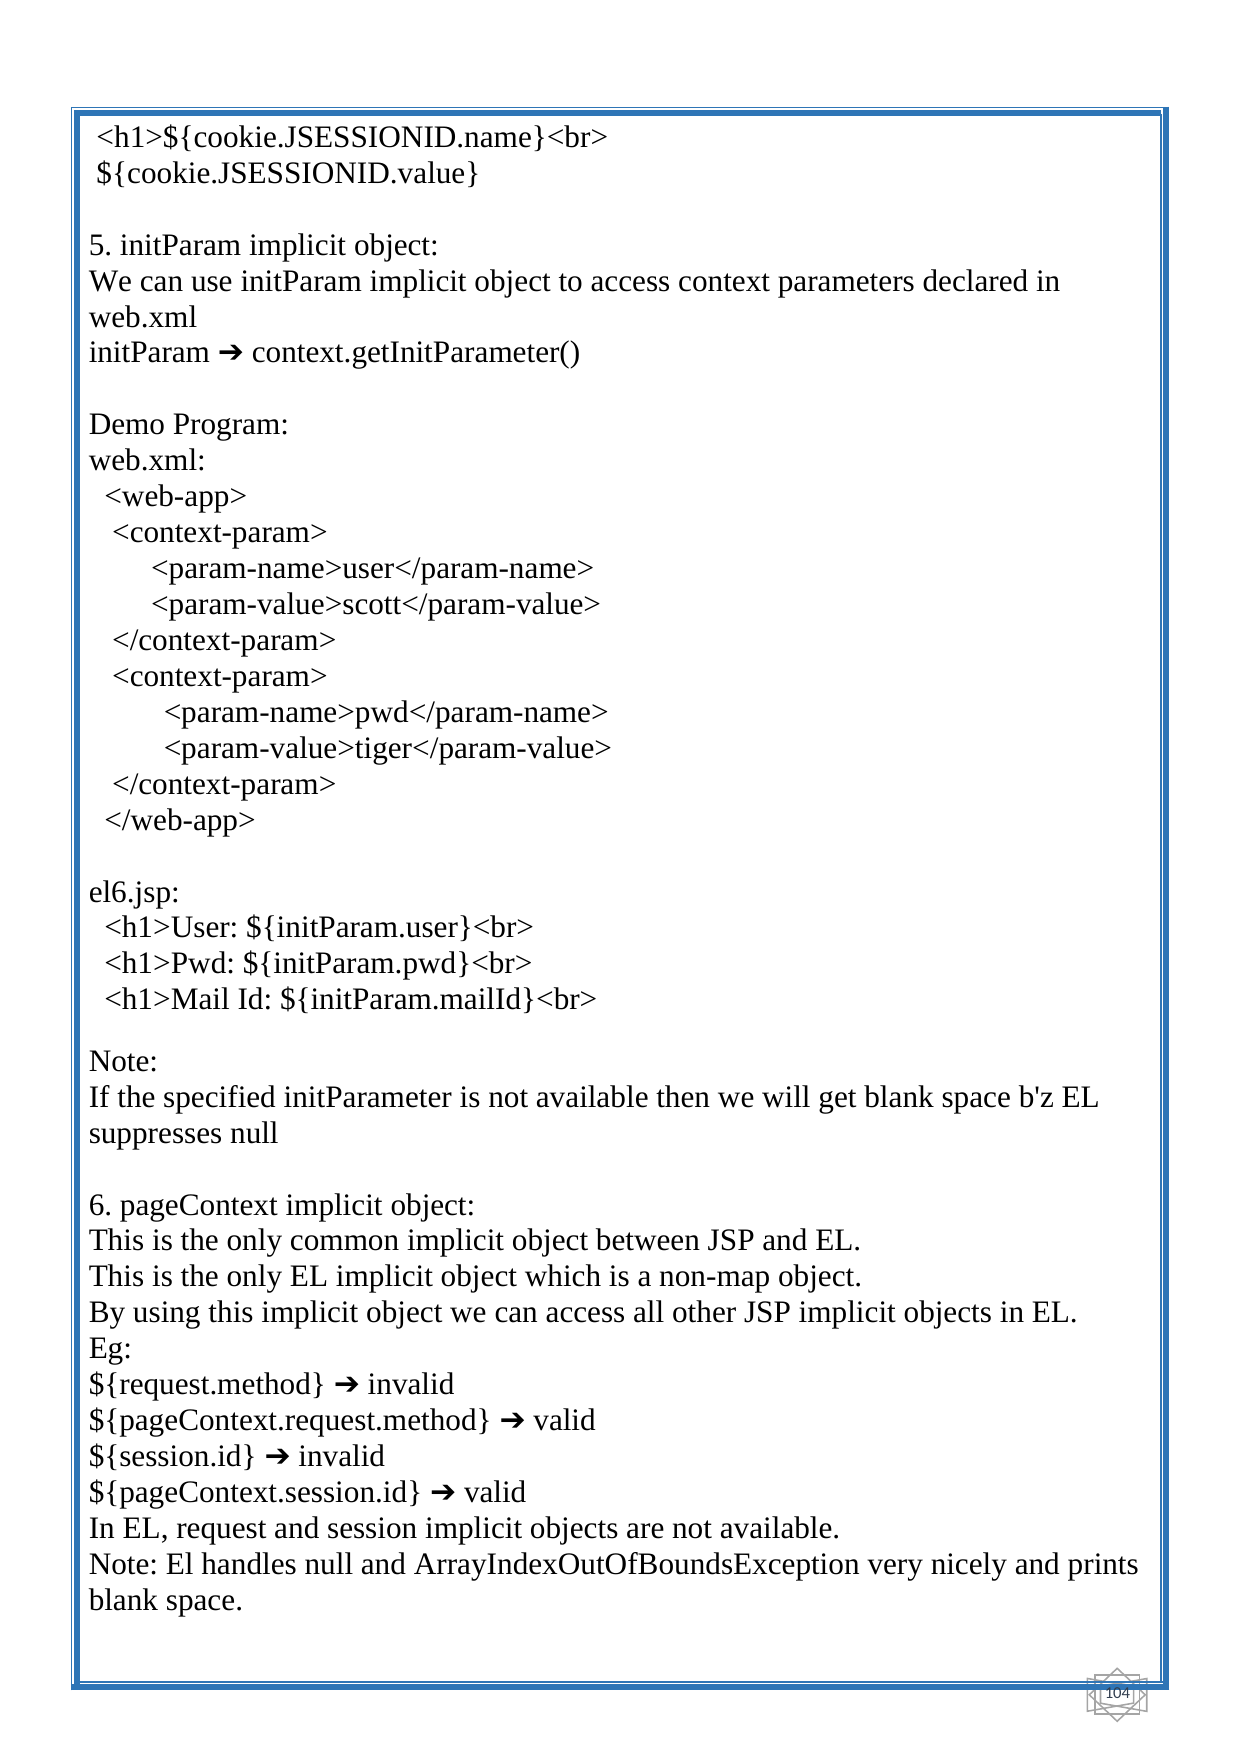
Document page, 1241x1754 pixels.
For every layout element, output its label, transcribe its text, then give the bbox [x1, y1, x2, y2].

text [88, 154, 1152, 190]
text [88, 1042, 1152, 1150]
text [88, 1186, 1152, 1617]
text <h1>${cookie.JSESSIONID.name}<br> [88, 118, 1152, 154]
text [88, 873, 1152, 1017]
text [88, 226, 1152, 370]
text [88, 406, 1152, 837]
